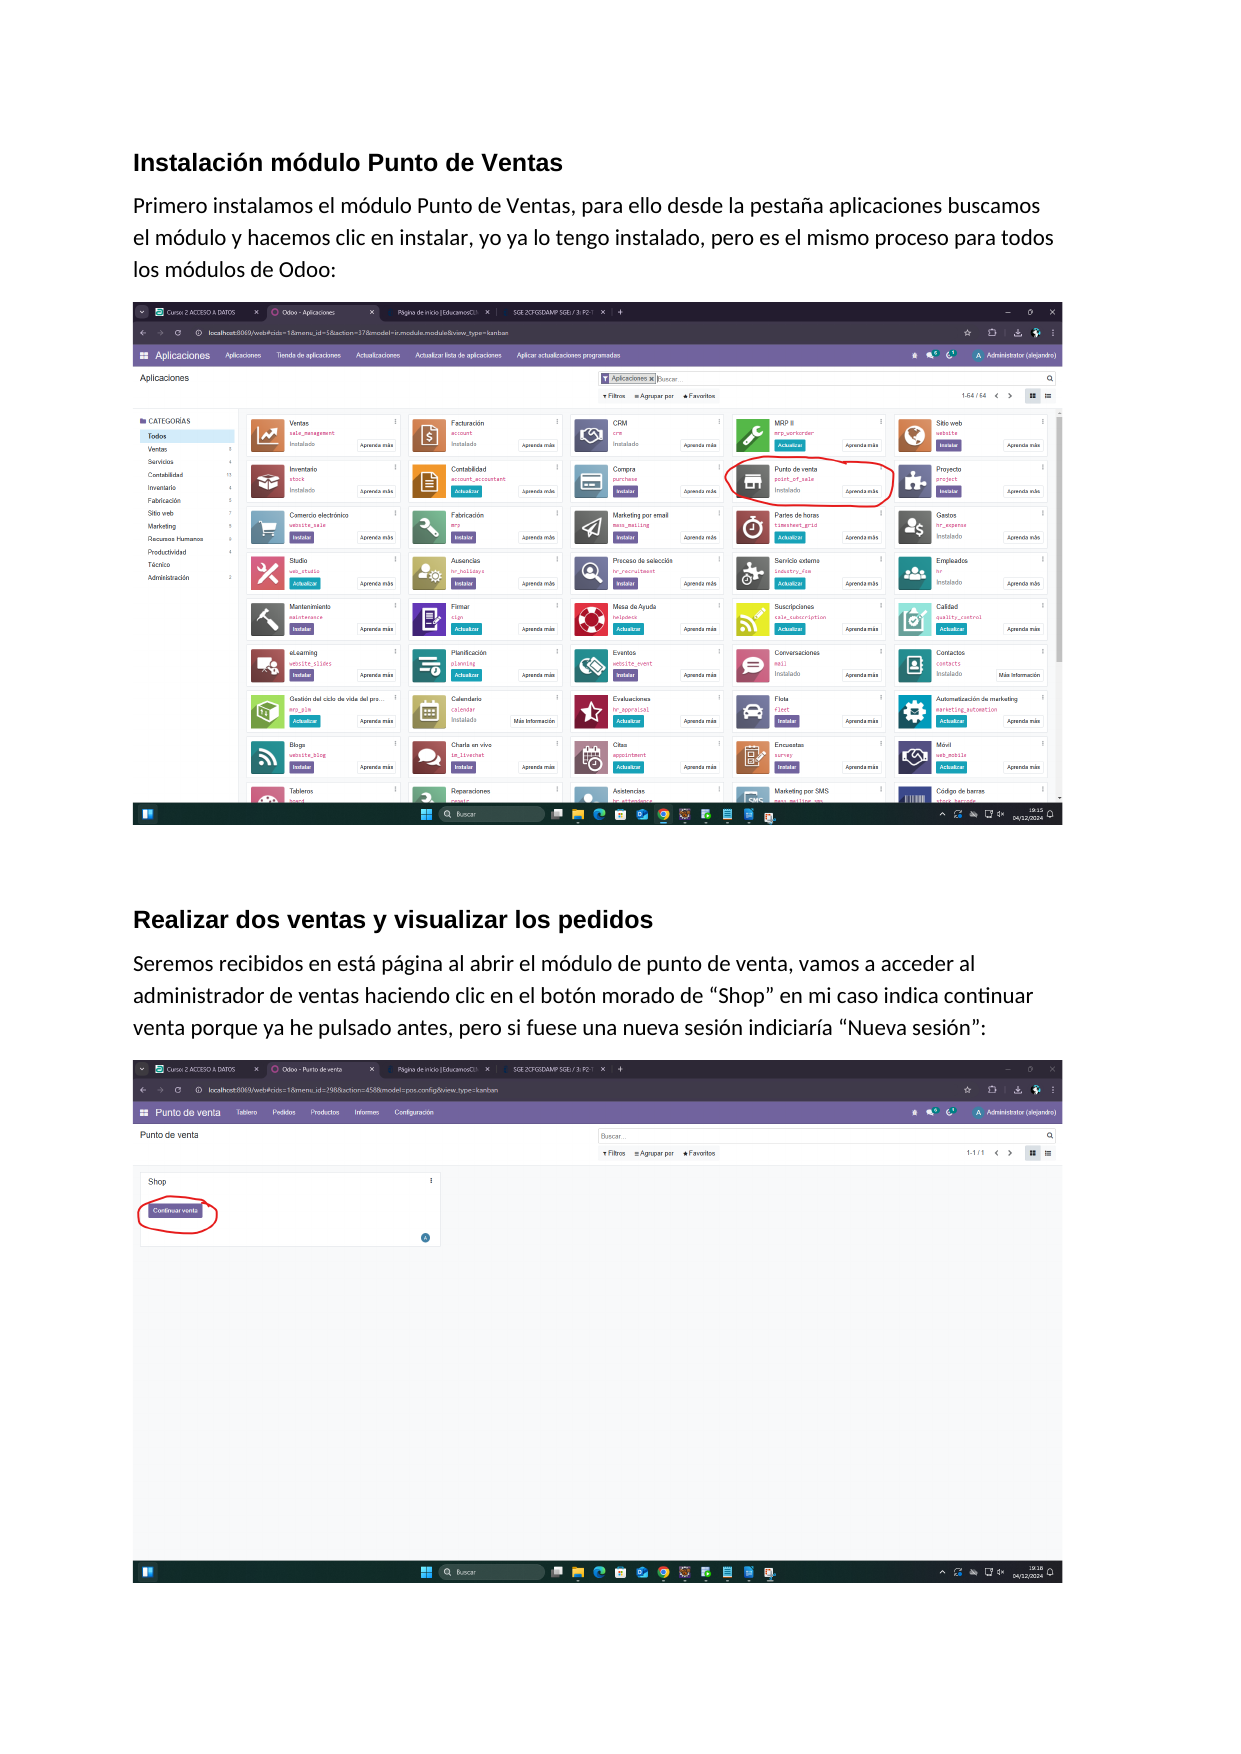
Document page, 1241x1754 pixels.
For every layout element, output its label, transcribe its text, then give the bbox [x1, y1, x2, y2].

text Seremos recibidos en está página al abrir el módulo de punto de venta, vamos a acceder al administrador de ventas haciendo clic en el botón morado de “Shop” en mi caso indica continuar venta porque ya he pulsado antes, pero si fuese una nueva sesión indiciaría “Nueva sesión”: [133, 949, 1062, 1041]
text Primero instalamos el módulo Punto de Ventas, para ello desde la pestaña aplicaciones buscamos el módulo y hacemos clic en instalar, yo ya lo tengo instalado, pero es el mismo proceso para todos los módulos de Odoo: [133, 191, 1062, 283]
subtitle Instalación módulo Punto de Ventas [133, 148, 1062, 176]
subtitle Realizar dos ventas y visualizar los pedidos [133, 905, 1062, 934]
picture [132, 302, 1063, 825]
picture [132, 1060, 1063, 1583]
